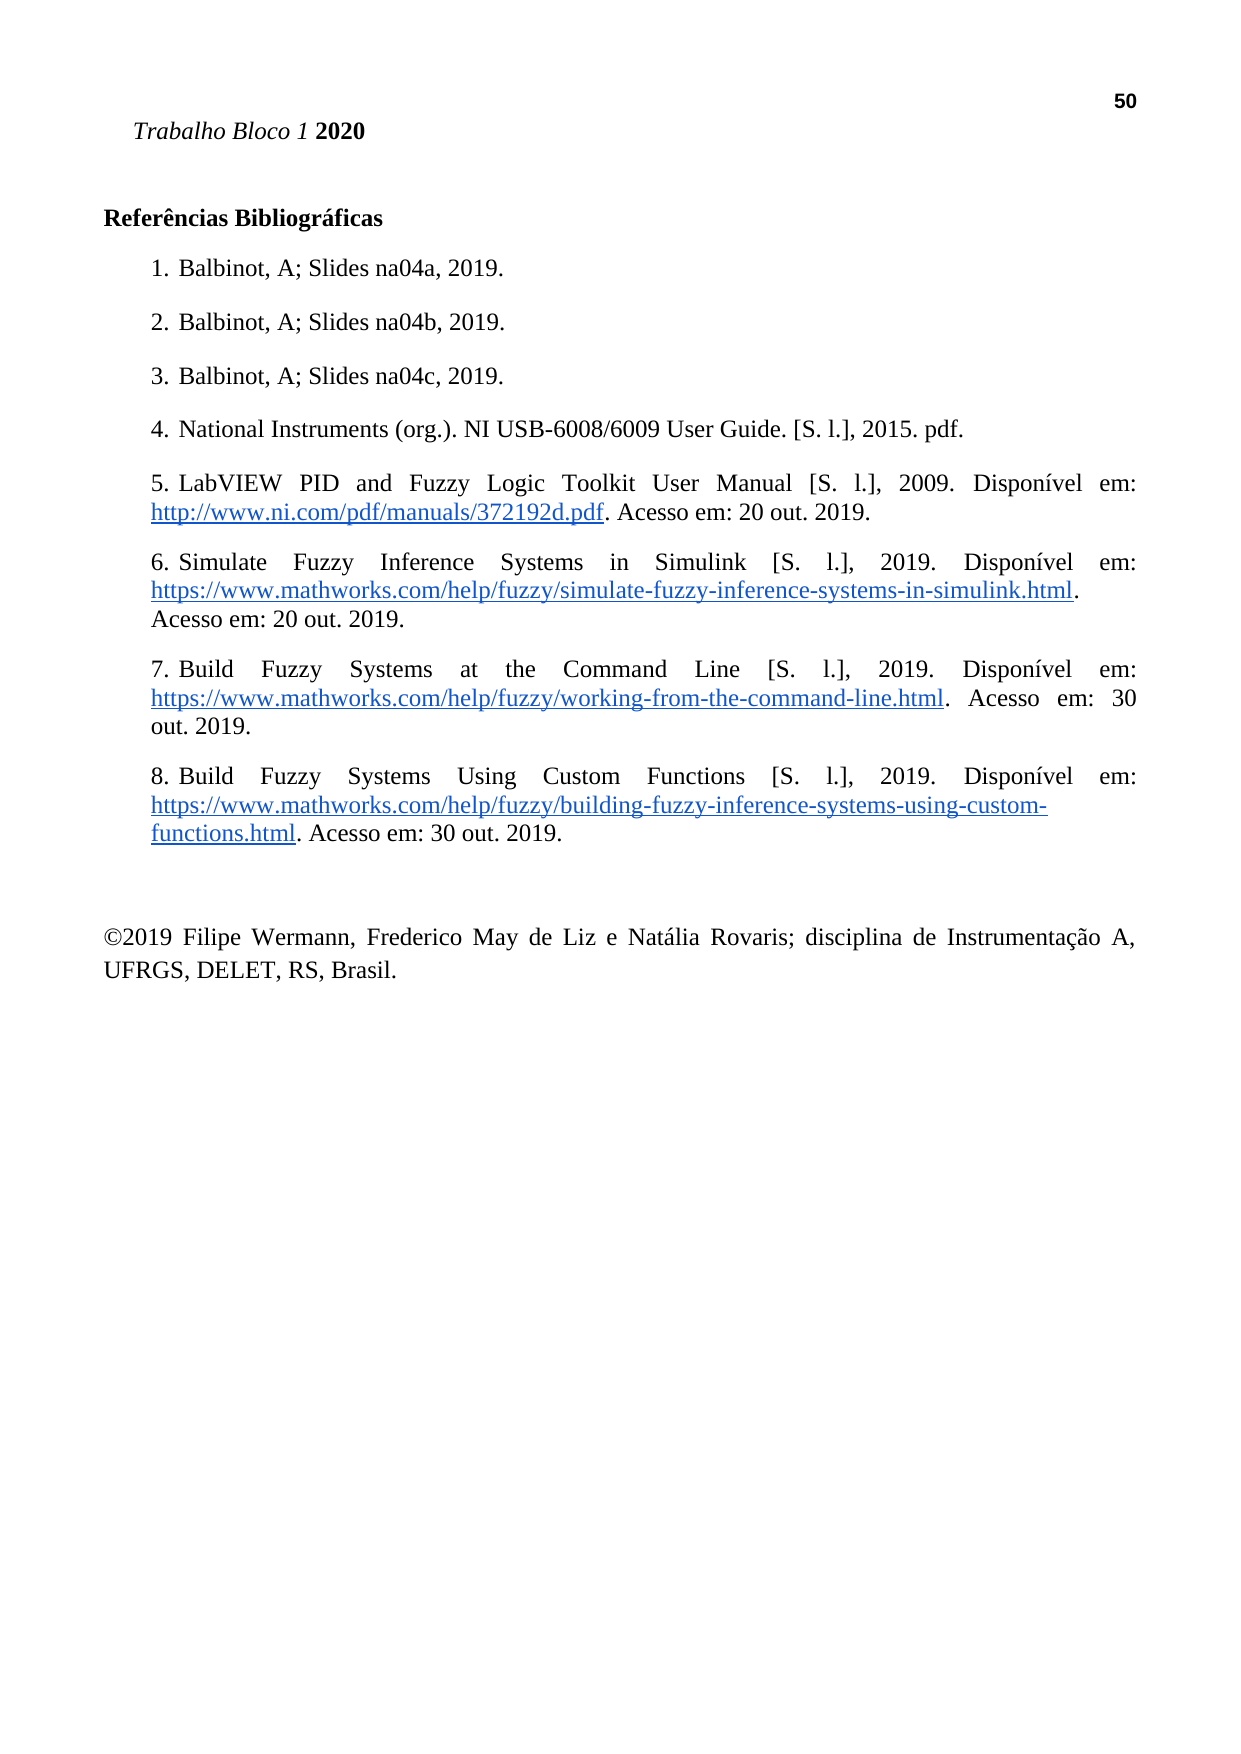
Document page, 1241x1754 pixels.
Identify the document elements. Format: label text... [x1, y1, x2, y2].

text 5. LabVIEW PID and Fuzzy Logic Toolkit User Manual [S. l.], 2009. Disponível em: http://www.ni.com/pdf/manuals/372192d.pdf. Acesso em: 20 out. 2019. [151, 468, 1137, 526]
text 6. Simulate Fuzzy Inference Systems in Simulink [S. l.], 2019. Disponível em: https://www.mathworks.com/help/fuzzy/simulate-fuzzy-inference-systems-in-simulink.html. Acesso em: 20 out. 2019. [151, 547, 1137, 633]
text 2. Balbinot, A; Slides na04b, 2019. [151, 307, 1137, 336]
text 7. Build Fuzzy Systems at the Command Line [S. l.], 2019. Disponível em: https://www.mathworks.com/help/fuzzy/working-from-the-command-line.html. Acesso em: 30 out. 2019. [151, 654, 1137, 740]
text 1. Balbinot, A; Slides na04a, 2019. [151, 253, 1137, 282]
text Referências Bibliográficas [103, 203, 1137, 232]
text 8. Build Fuzzy Systems Using Custom Functions [S. l.], 2019. Disponível em: https://www.mathworks.com/help/fuzzy/building-fuzzy-inference-systems-using-custom-functions.html. Acesso em: 30 out. 2019. [151, 761, 1137, 847]
text 4. National Instruments (org.). NI USB-6008/6009 User Guide. [S. l.], 2015. pdf. [151, 414, 1137, 443]
text 3. Balbinot, A; Slides na04c, 2019. [151, 361, 1137, 389]
text ©2019 Filipe Wermann, Frederico May de Liz e Natália Rovaris; disciplina de Instrumentação A, UFRGS, DELET, RS, Brasil. [103, 922, 1137, 984]
